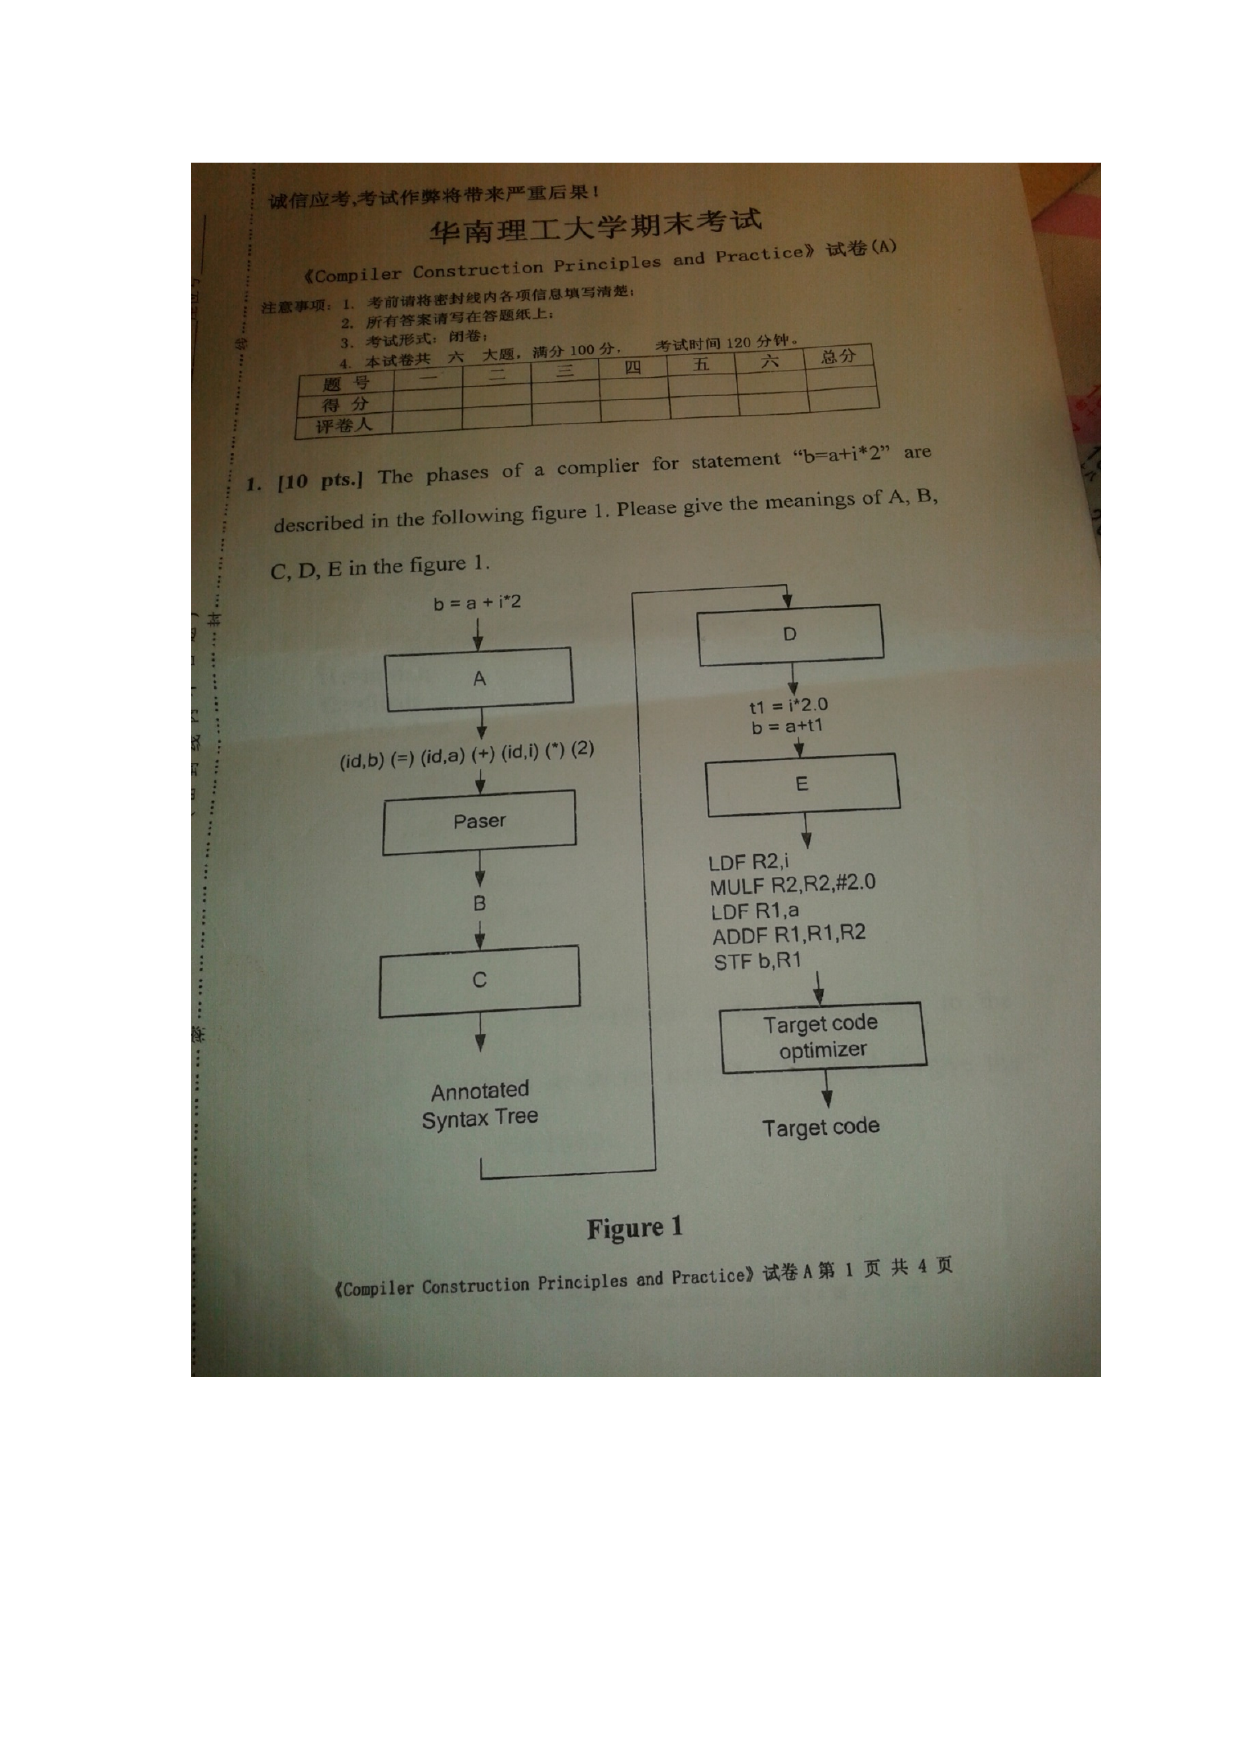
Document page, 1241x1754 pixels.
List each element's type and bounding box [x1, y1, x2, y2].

picture [192, 164, 1101, 1376]
